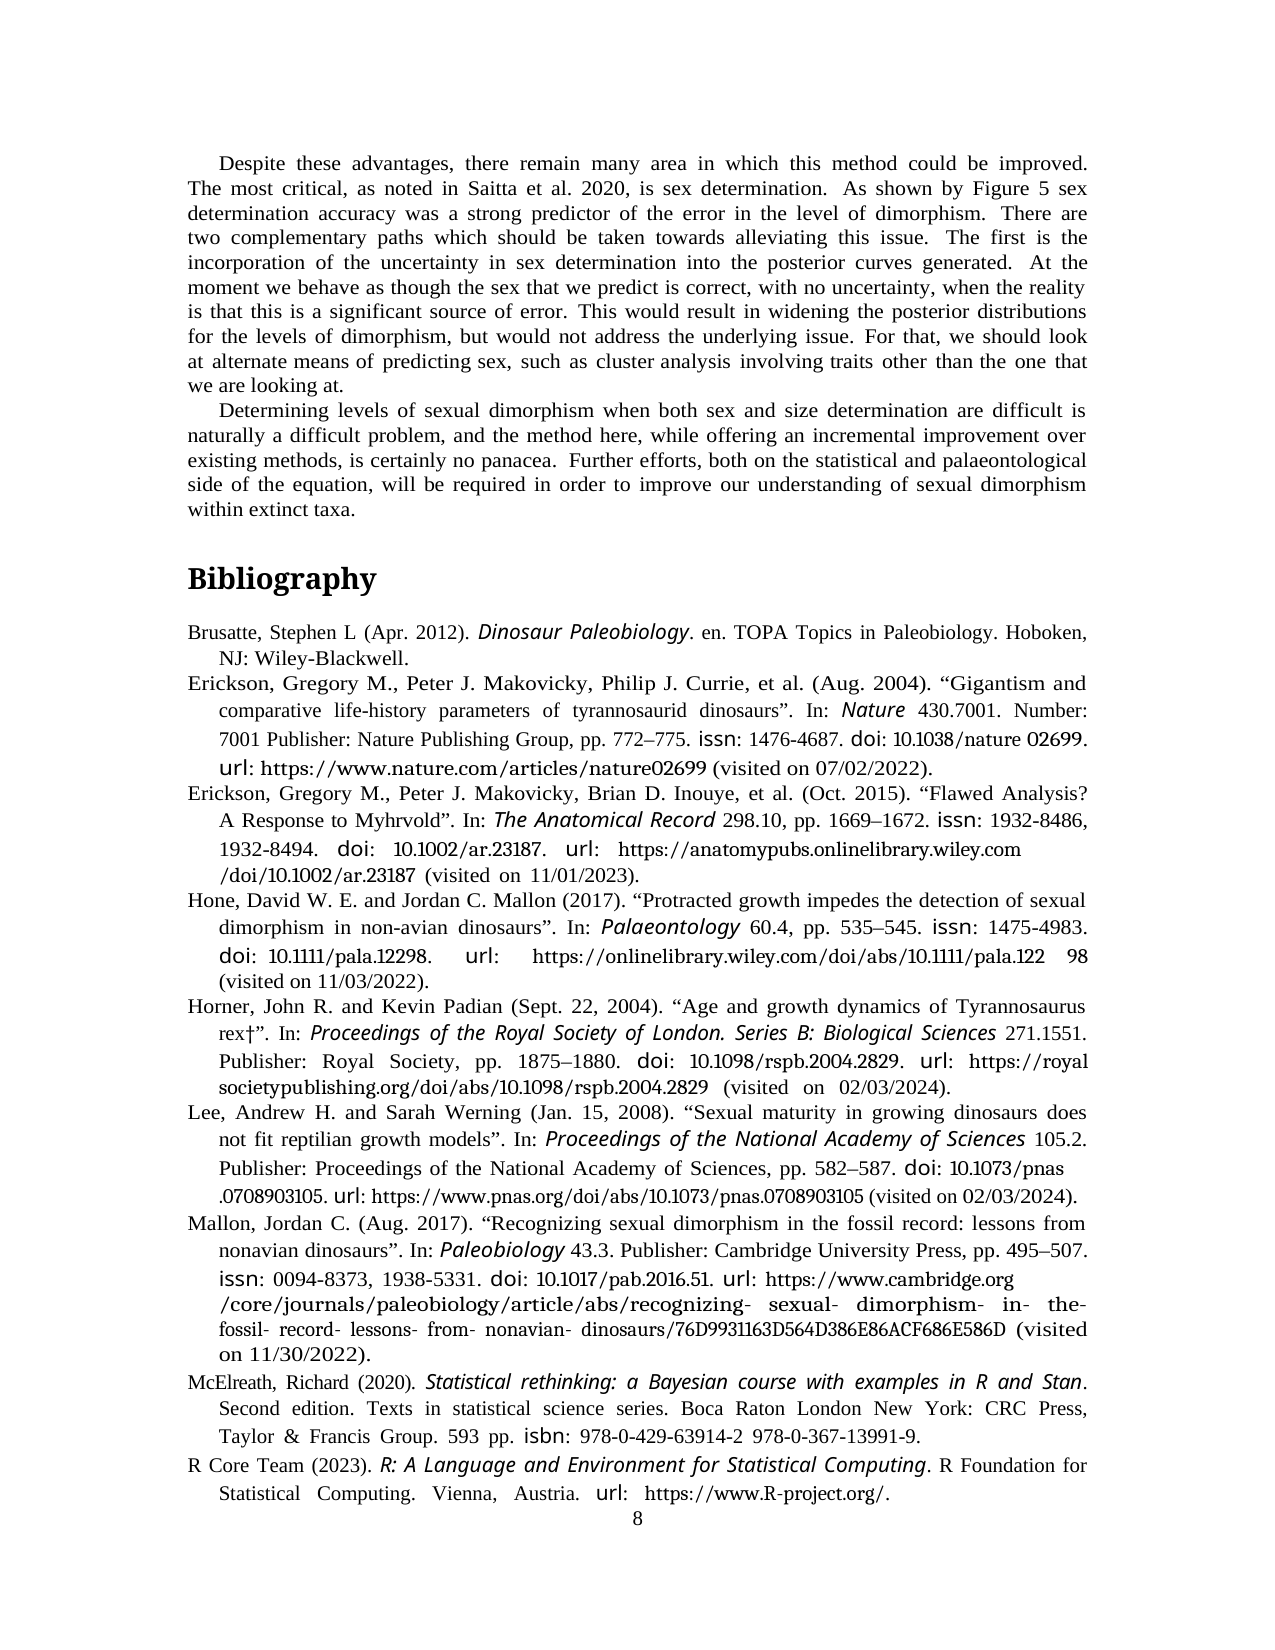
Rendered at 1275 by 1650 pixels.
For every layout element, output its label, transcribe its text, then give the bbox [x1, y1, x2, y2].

text .0708903105. url: https://www.pnas.org/doi/abs/10.1073/pnas.0708903105 (visited on 02/03/2024). [218, 1181, 1088, 1210]
text Despite these advantages, there remain many area in which this method could be improved. The most critical, as noted in Saitta et al. 2020, is sex determination. As shown by Figure 5 sex determination accuracy was a strong predictor of the error in the level of dimorphism. There are two complementary paths which should be taken towards alleviating this issue. The first is the incorporation of the uncertainty in sex determination into the posterior curves generated. At the moment we behave as though the sex that we predict is correct, with no uncertainty, when the reality is that this is a significant source of error. This would result in widening the posterior distributions for the levels of dimorphism, but would not address the underlying issue. For that, we should look at alternate means of predicting sex, such as cluster analysis involving traits other than the one that we are looking at. [187, 151, 1088, 397]
text /core/journals/paleobiology/article/abs/recognizing- sexual- dimorphism- in- the- fossil- record- lessons- from- nonavian- dinosaurs/76D9931163D564D386E86ACF686E586D (visited on 11/30/2022). [218, 1292, 1088, 1366]
text Determining levels of sexual dimorphism when both sex and size determination are difficult is naturally a difficult problem, and the method here, while offering an incremental improvement over existing methods, is certainly no panacea. Further efforts, both on the statistical and palaeontological side of the equation, will be required in order to improve our understanding of sexual dimorphism within extinct taxa. [187, 398, 1088, 521]
text Horner, John R. and Kevin Padian (Sept. 22, 2004). “Age and growth dynamics of Tyrannosaurus rex†”. In: Proceedings of the Royal Society of London. Series B: Biological Sciences 271.1551. Publisher: Royal Society, pp. 1875–1880. doi: 10.1098/rspb.2004.2829. url: https://royal societypublishing.org/doi/abs/10.1098/rspb.2004.2829 (visited on 02/03/2024). [187, 994, 1088, 1099]
text Lee, Andrew H. and Sarah Werning (Jan. 15, 2008). “Sexual maturity in growing dinosaurs does not fit reptilian growth models”. In: Proceedings of the National Academy of Sciences 105.2. Publisher: Proceedings of the National Academy of Sciences, pp. 582–587. doi: 10.1073/pnas [187, 1100, 1088, 1181]
text Erickson, Gregory M., Peter J. Makovicky, Brian D. Inouye, et al. (Oct. 2015). “Flawed Analysis? A Response to Myhrvold”. In: The Anatomical Record 298.10, pp. 1669–1672. issn: 1932-8486, 1932-8494. doi: 10.1002/ar.23187. url: https://anatomypubs.onlinelibrary.wiley.com [187, 781, 1088, 863]
text Hone, David W. E. and Jordan C. Mallon (2017). “Protracted growth impedes the detection of sexual dimorphism in non-avian dinosaurs”. In: Palaeontology 60.4, pp. 535–545. issn: 1475-4983. doi: 10.1111/pala.12298. url: https://onlinelibrary.wiley.com/doi/abs/10.1111/pala.122 98 (visited on 11/03/2022). [187, 888, 1088, 993]
text Mallon, Jordan C. (Aug. 2017). “Recognizing sexual dimorphism in the fossil record: lessons from nonavian dinosaurs”. In: Paleobiology 43.3. Publisher: Cambridge University Press, pp. 495–507. issn: 0094-8373, 1938-5331. doi: 10.1017/pab.2016.51. url: https://www.cambridge.org [187, 1211, 1088, 1292]
text Erickson, Gregory M., Peter J. Makovicky, Philip J. Currie, et al. (Aug. 2004). “Gigantism and comparative life-history parameters of tyrannosaurid dinosaurs”. In: Nature 430.7001. Number: 7001 Publisher: Nature Publishing Group, pp. 772–775. issn: 1476-4687. doi: 10.1038/nature 02699. url: https://www.nature.com/articles/nature02699 (visited on 07/02/2022). [187, 671, 1088, 781]
subtitle Bibliography [187, 558, 1100, 598]
text Brusatte, Stephen L (Apr. 2012). Dinosaur Paleobiology. en. TOPA Topics in Paleobiology. Hoboken, NJ: Wiley-Blackwell. [187, 617, 1088, 670]
text /doi/10.1002/ar.23187 (visited on 11/01/2023). [218, 863, 1100, 887]
text R Core Team (2023). R: A Language and Environment for Statistical Computing. R Foundation for Statistical Computing. Vienna, Austria. url: https://www.R-project.org/. [187, 1450, 1088, 1507]
text McElreath, Richard (2020). Statistical rethinking: a Bayesian course with examples in R and Stan. Second edition. Texts in statistical science series. Boca Raton London New York: CRC Press, Taylor & Francis Group. 593 pp. isbn: 978-0-429-63914-2 978-0-367-13991-9. [187, 1367, 1088, 1449]
